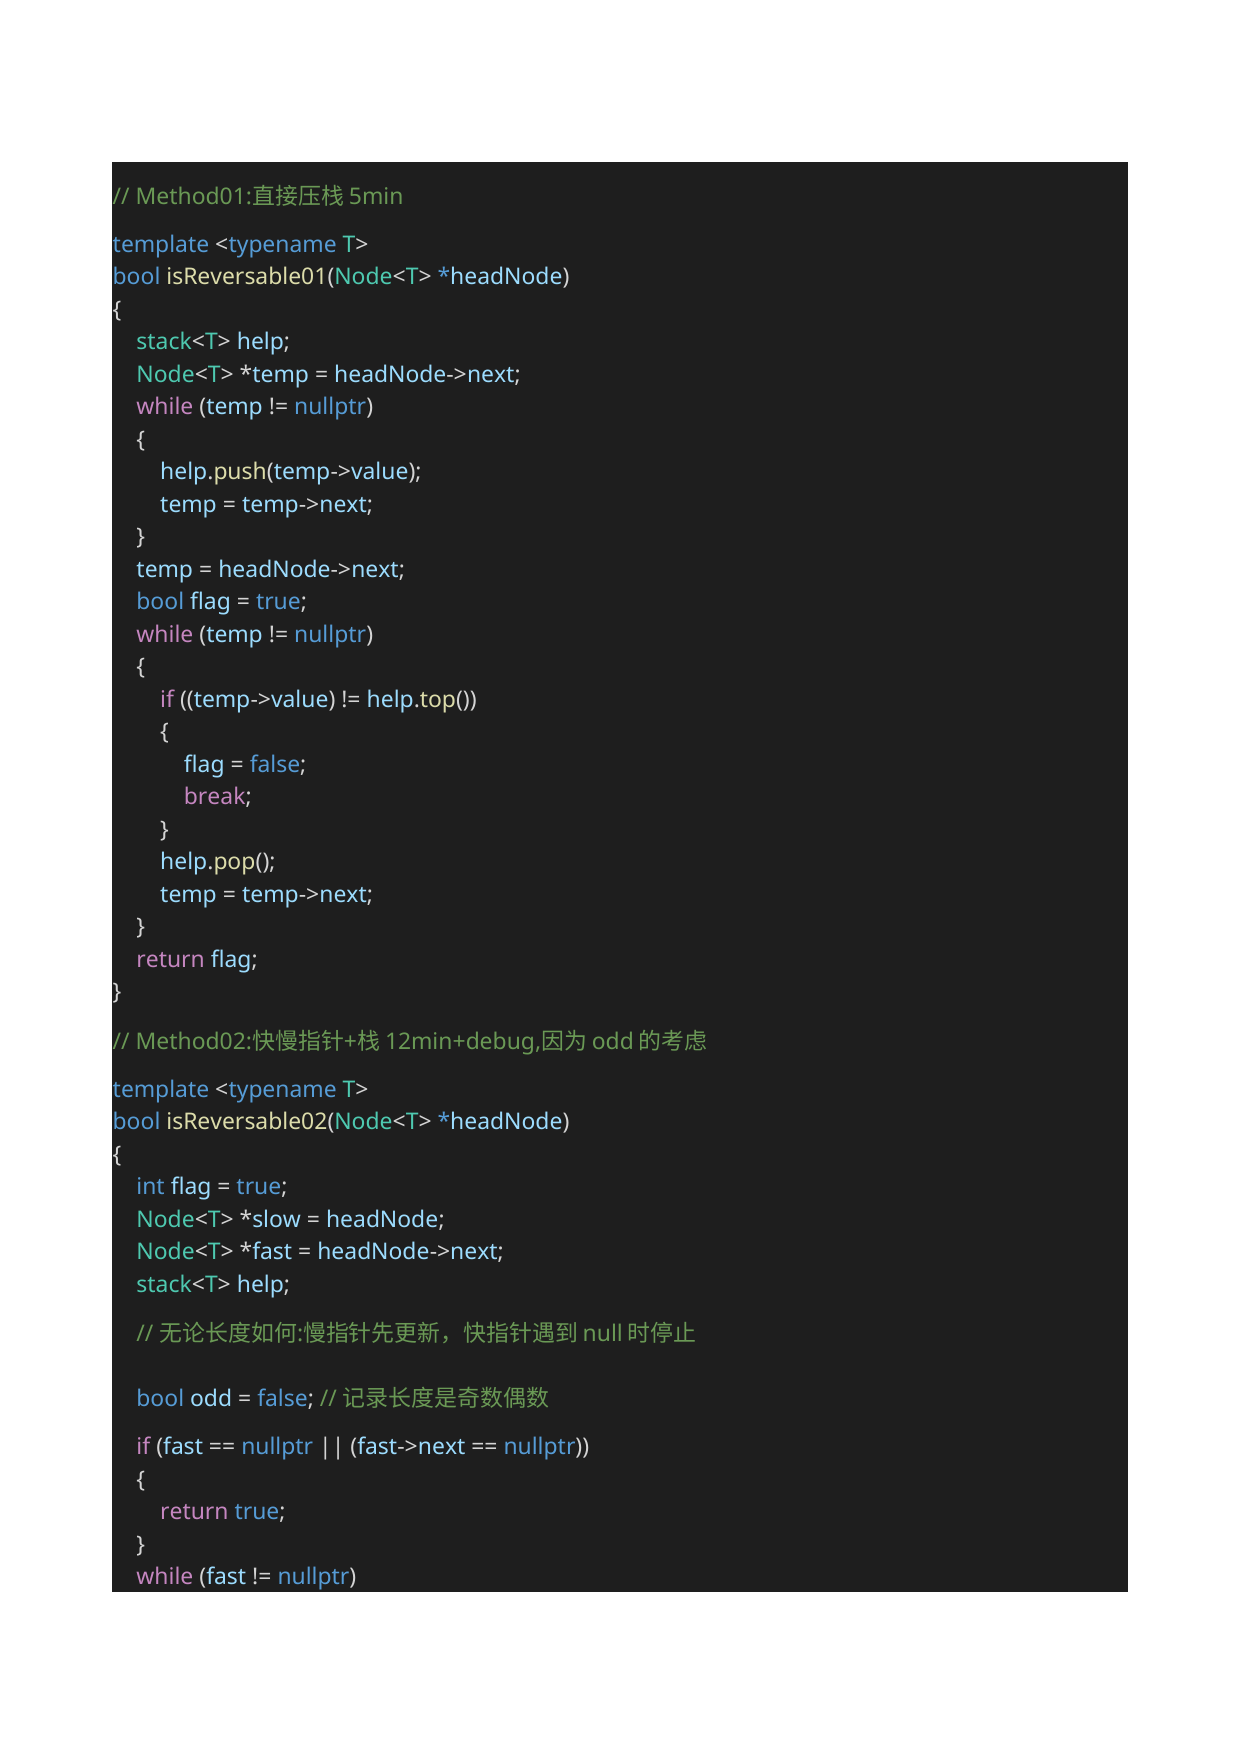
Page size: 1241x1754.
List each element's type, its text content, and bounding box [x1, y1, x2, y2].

text temp = headNode->next; [112, 552, 1128, 584]
text Node<T> *temp = headNode->next; [112, 357, 1128, 389]
text help.push(temp->value); [112, 454, 1128, 487]
text if (fast == nullptr || (fast->next == nullptr)) [112, 1429, 1128, 1462]
text help.pop(); [112, 844, 1128, 877]
text if ((temp->value) != help.top()) [112, 682, 1128, 714]
text bool isReversable02(Node<T> *headNode) [112, 1104, 1128, 1137]
text bool flag = true; [112, 584, 1128, 617]
text } [112, 974, 1128, 1007]
text { [112, 649, 1128, 682]
text } [112, 519, 1128, 552]
text while (temp != nullptr) [112, 617, 1128, 649]
text } [112, 909, 1128, 942]
text { [112, 422, 1128, 454]
text Node<T> *slow = headNode; [112, 1202, 1128, 1234]
text // Method02:快慢指针+栈 12min+debug,因为odd的考虑 [112, 1007, 1128, 1072]
text stack<T> help; [112, 1267, 1128, 1299]
text int flag = true; [112, 1169, 1128, 1202]
text { [112, 1462, 1128, 1494]
text // 无论长度如何:慢指针先更新，快指针遇到null时停止 [112, 1299, 1128, 1364]
text { [112, 292, 1128, 324]
text while (temp != nullptr) [112, 389, 1128, 422]
text return flag; [112, 942, 1128, 974]
text template <typename T> [112, 227, 1128, 259]
text // Method01:直接压栈 5min [112, 162, 1128, 227]
text bool odd = false; // 记录长度是奇数偶数 [112, 1364, 1128, 1429]
text } [112, 812, 1128, 844]
text temp = temp->next; [112, 877, 1128, 909]
text template <typename T> [112, 1072, 1128, 1104]
text { [112, 714, 1128, 747]
text Node<T> *fast = headNode->next; [112, 1234, 1128, 1267]
text } [112, 1527, 1128, 1559]
text break; [112, 779, 1128, 812]
text while (fast != nullptr) [112, 1559, 1128, 1592]
text bool isReversable01(Node<T> *headNode) [112, 259, 1128, 292]
text temp = temp->next; [112, 487, 1128, 519]
text flag = false; [112, 747, 1128, 779]
text stack<T> help; [112, 324, 1128, 357]
text return true; [112, 1494, 1128, 1527]
text { [112, 1137, 1128, 1169]
